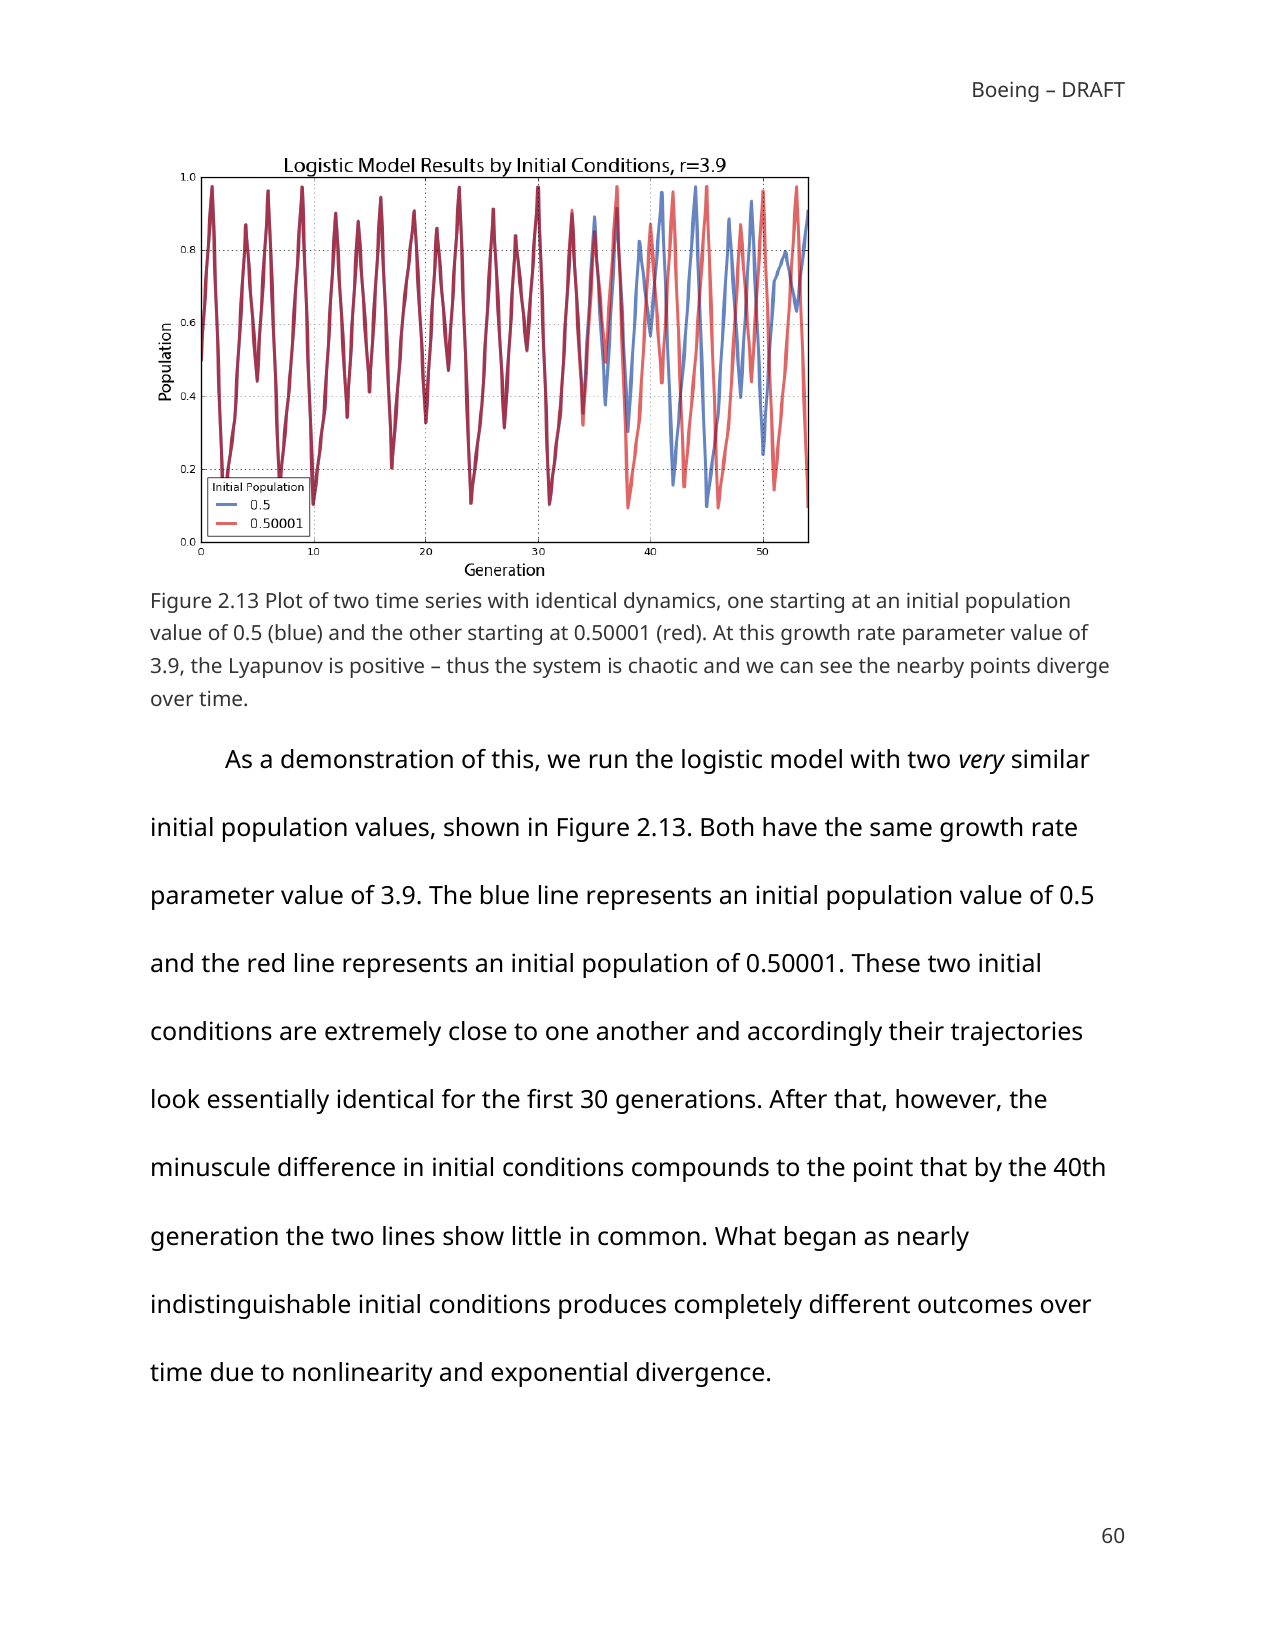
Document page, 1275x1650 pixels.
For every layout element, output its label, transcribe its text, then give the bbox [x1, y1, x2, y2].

picture [150, 150, 814, 586]
text As a demonstration of this, we run the logistic model with two very similar initial population values, shown in Figure 2.13. Both have the same growth rate parameter value of 3.9. The blue line represents an initial population value of 0.5 and the red line represents an initial population of 0.50001. These two initial conditions are extremely close to one another and accordingly their trajectories look essentially identical for the first 30 generations. After that, however, the minuscule difference in initial conditions compounds to the point that by the 40th generation the two lines show little in common. What began as nearly indistinguishable initial conditions produces completely different outcomes over time due to nonlinearity and exponential divergence. [150, 741, 1125, 1388]
text Figure 2.13 Plot of two time series with identical dynamics, one starting at an initial population value of 0.5 (blue) and the other starting at 0.50001 (red). At this growth rate parameter value of 3.9, the Lyapunov is positive – thus the system is chaotic and we can see the nearby points diverge over time. [150, 586, 1125, 712]
